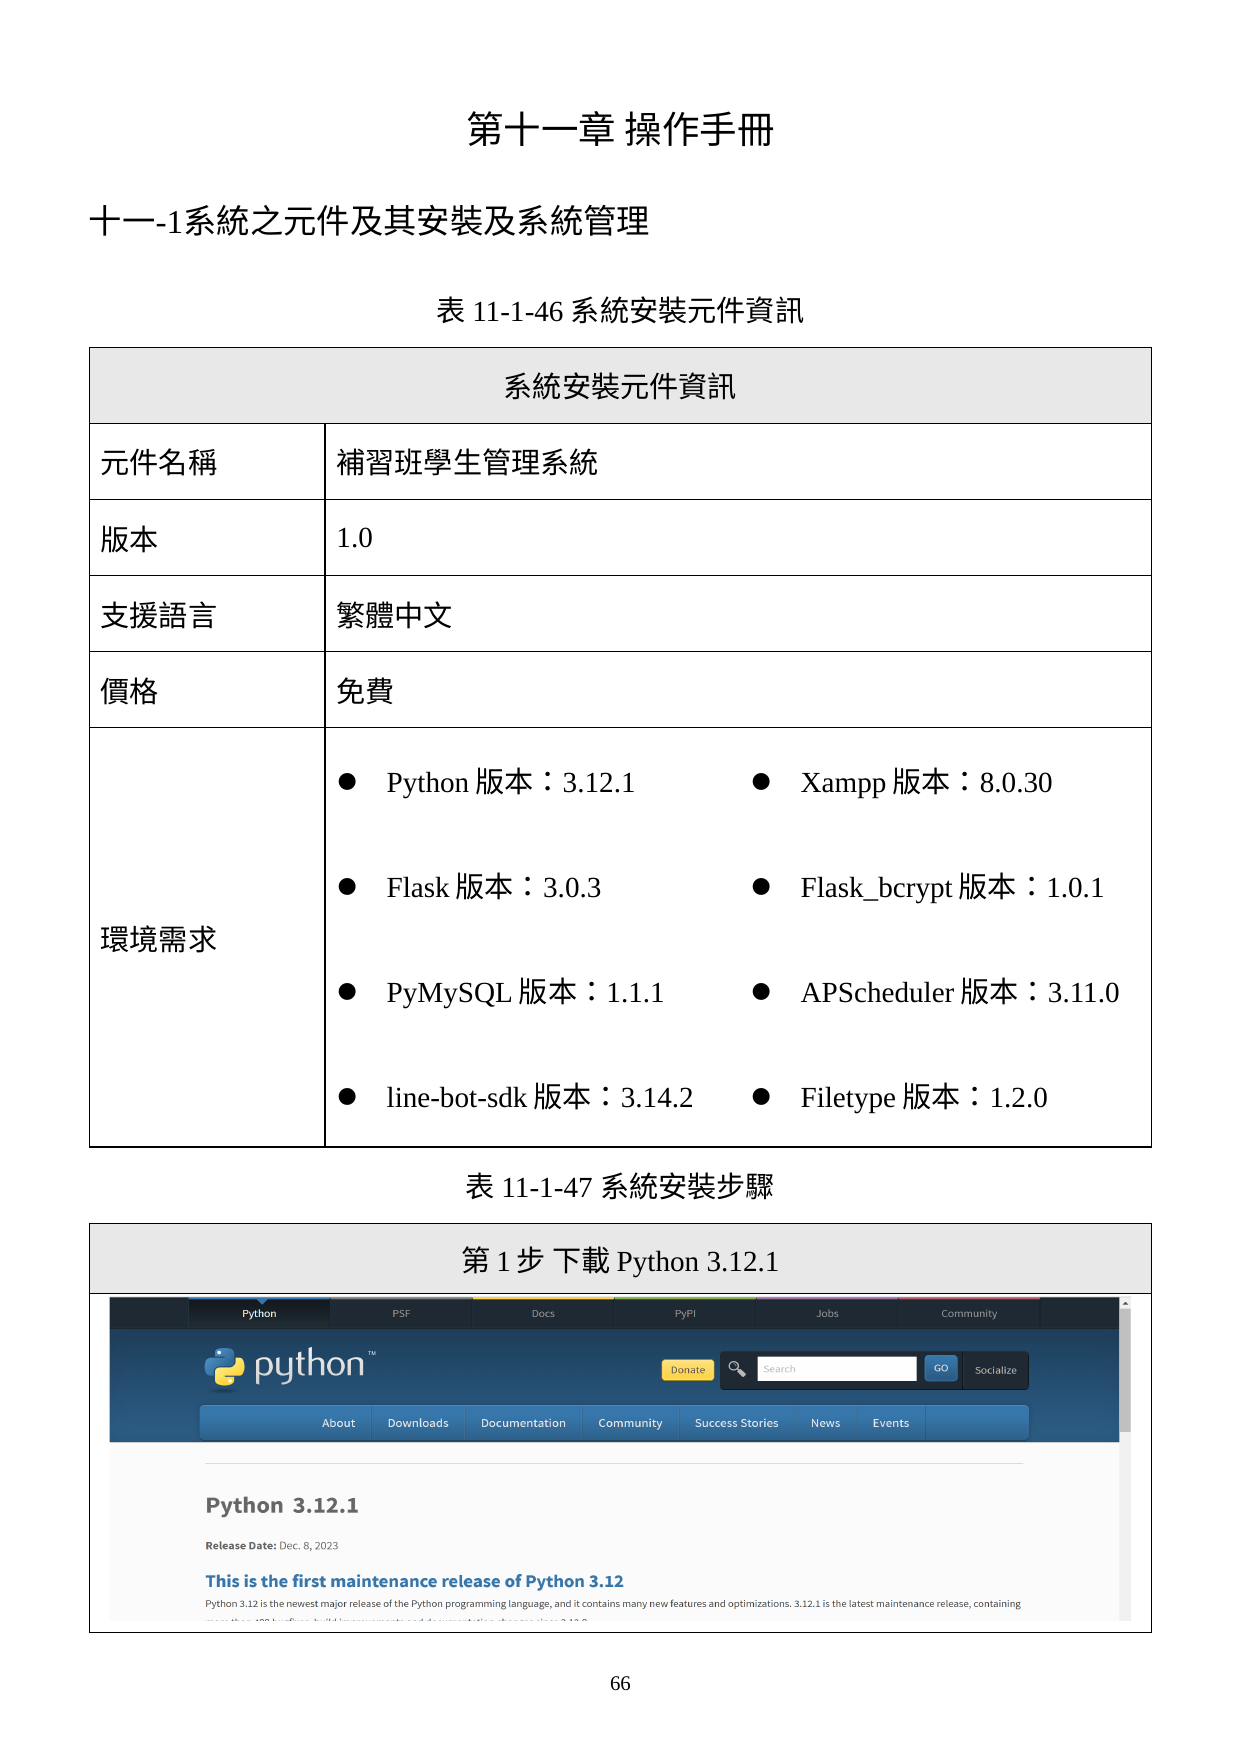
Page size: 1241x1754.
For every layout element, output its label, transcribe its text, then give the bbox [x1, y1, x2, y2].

table_header 系統安裝元件資訊 [90, 348, 1151, 423]
table_cell Python版本：3.12.1 [326, 728, 739, 832]
table_cell 版本 [90, 500, 324, 575]
table_cell Xampp版本：8.0.30 [739, 728, 1151, 832]
table_cell Filetype版本：1.2.0 [739, 1042, 1151, 1146]
table_cell APScheduler版本：3.11.0 [739, 937, 1151, 1042]
table_cell Flask_bcrypt版本：1.0.1 [739, 832, 1151, 937]
table_cell line-bot-sdk版本：3.14.2 [326, 1042, 739, 1146]
table_cell [90, 1294, 1151, 1632]
table_cell Flask版本：3.0.3 [326, 832, 739, 937]
table_cell 補習班學生管理系統 [326, 424, 1151, 499]
table_cell 環境需求 [90, 728, 324, 1146]
picture [109, 1294, 1131, 1621]
table_cell 免費 [326, 652, 1151, 727]
subtitle 操作手冊 [89, 89, 1152, 164]
table_cell 支援語言 [90, 576, 324, 651]
table_header 第1步 下載Python 3.12.1 [90, 1224, 1151, 1293]
table_cell PyMySQL版本：1.1.1 [326, 937, 739, 1042]
subtitle 系統之元件及其安裝及系統管理 [89, 181, 1152, 256]
table_cell 1.0 [326, 500, 1151, 575]
table_cell 價格 [90, 652, 324, 727]
table_cell 繁體中文 [326, 576, 1151, 651]
table_cell 元件名稱 [90, 424, 324, 499]
